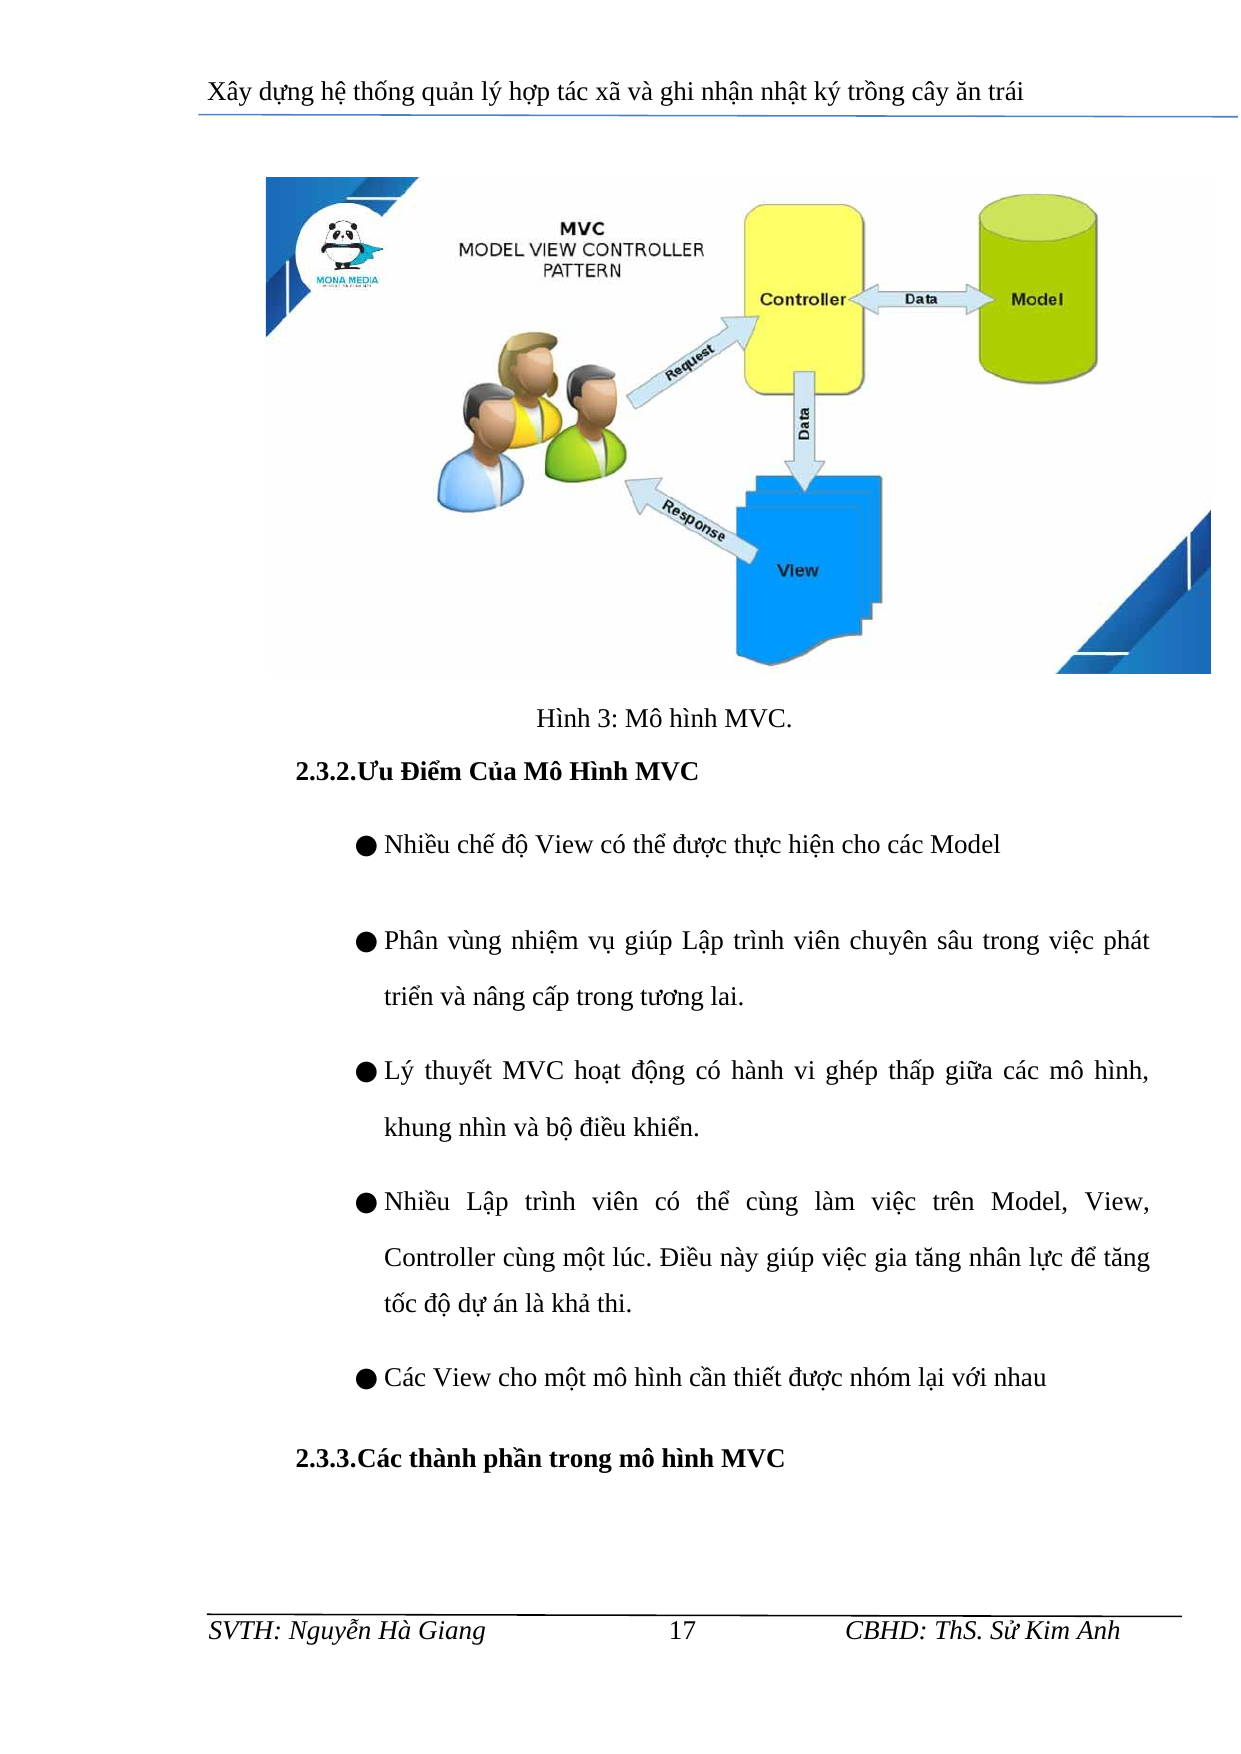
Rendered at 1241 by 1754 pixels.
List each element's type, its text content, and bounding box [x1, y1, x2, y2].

picture [265, 177, 1211, 674]
list Các thành phần trong mô hình MVC [266, 1442, 1122, 1474]
list Các View cho một mô hình cần thiết được nhóm lại với nhau [354, 1347, 1151, 1402]
list Nhiều chế độ View có thể được thực hiện cho các Model [354, 814, 1151, 869]
list Phân vùng nhiệm vụ giúp Lập trình viên chuyên sâu trong việc phát triển và nâng cấp trong tương lai. [354, 909, 1151, 1012]
list Lý thuyết MVC hoạt động có hành vi ghép thấp giữa các mô hình, khung nhìn và bộ điều khiển. [354, 1040, 1151, 1142]
text Hình 3: Mô hình MVC. [207, 703, 1122, 734]
list Nhiều Lập trình viên có thể cùng làm việc trên Model, View, Controller cùng một lúc. Điều này giúp việc gia tăng nhân lực để tăng tốc độ dự án là khả thi. [354, 1170, 1151, 1319]
list Ưu Điểm Của Mô Hình MVC [266, 754, 1151, 786]
